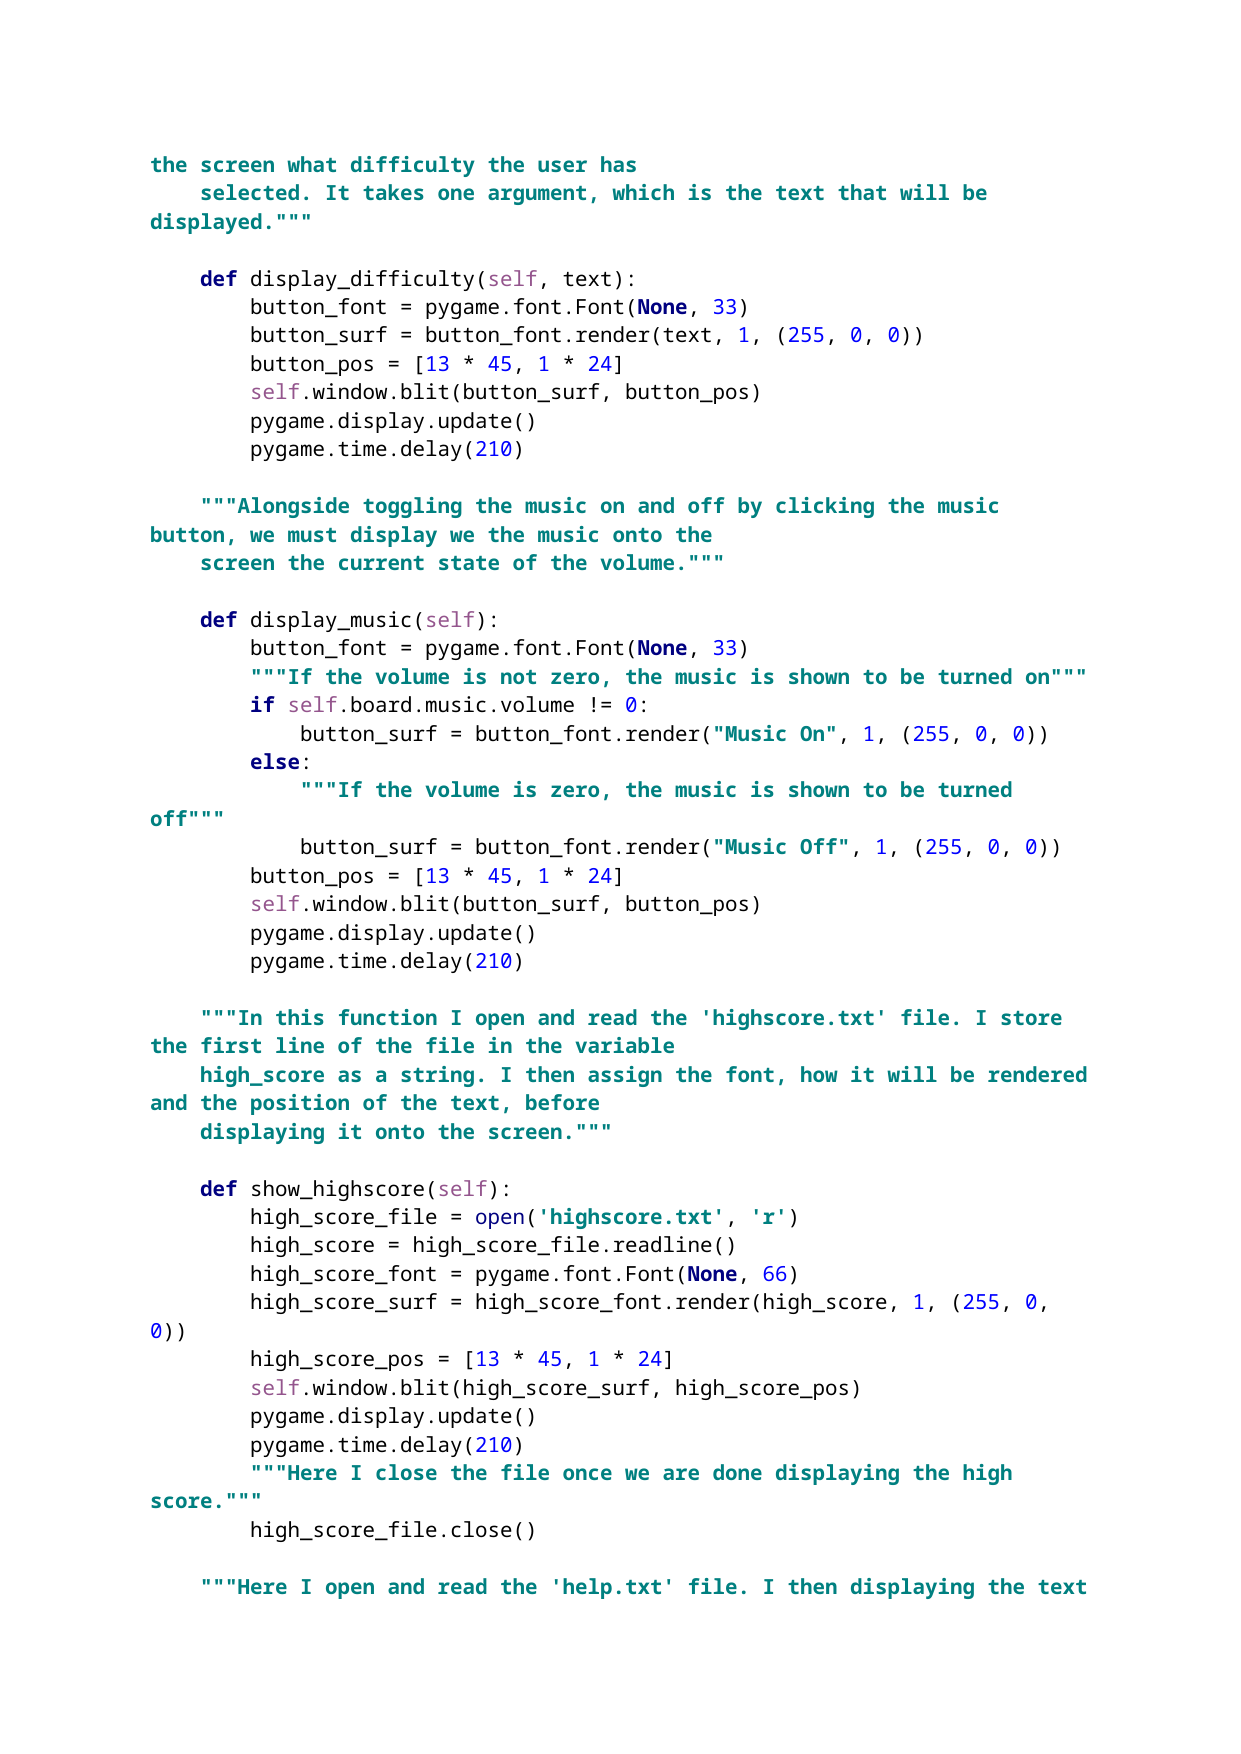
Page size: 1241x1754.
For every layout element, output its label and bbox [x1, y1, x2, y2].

text [150, 150, 1090, 1600]
